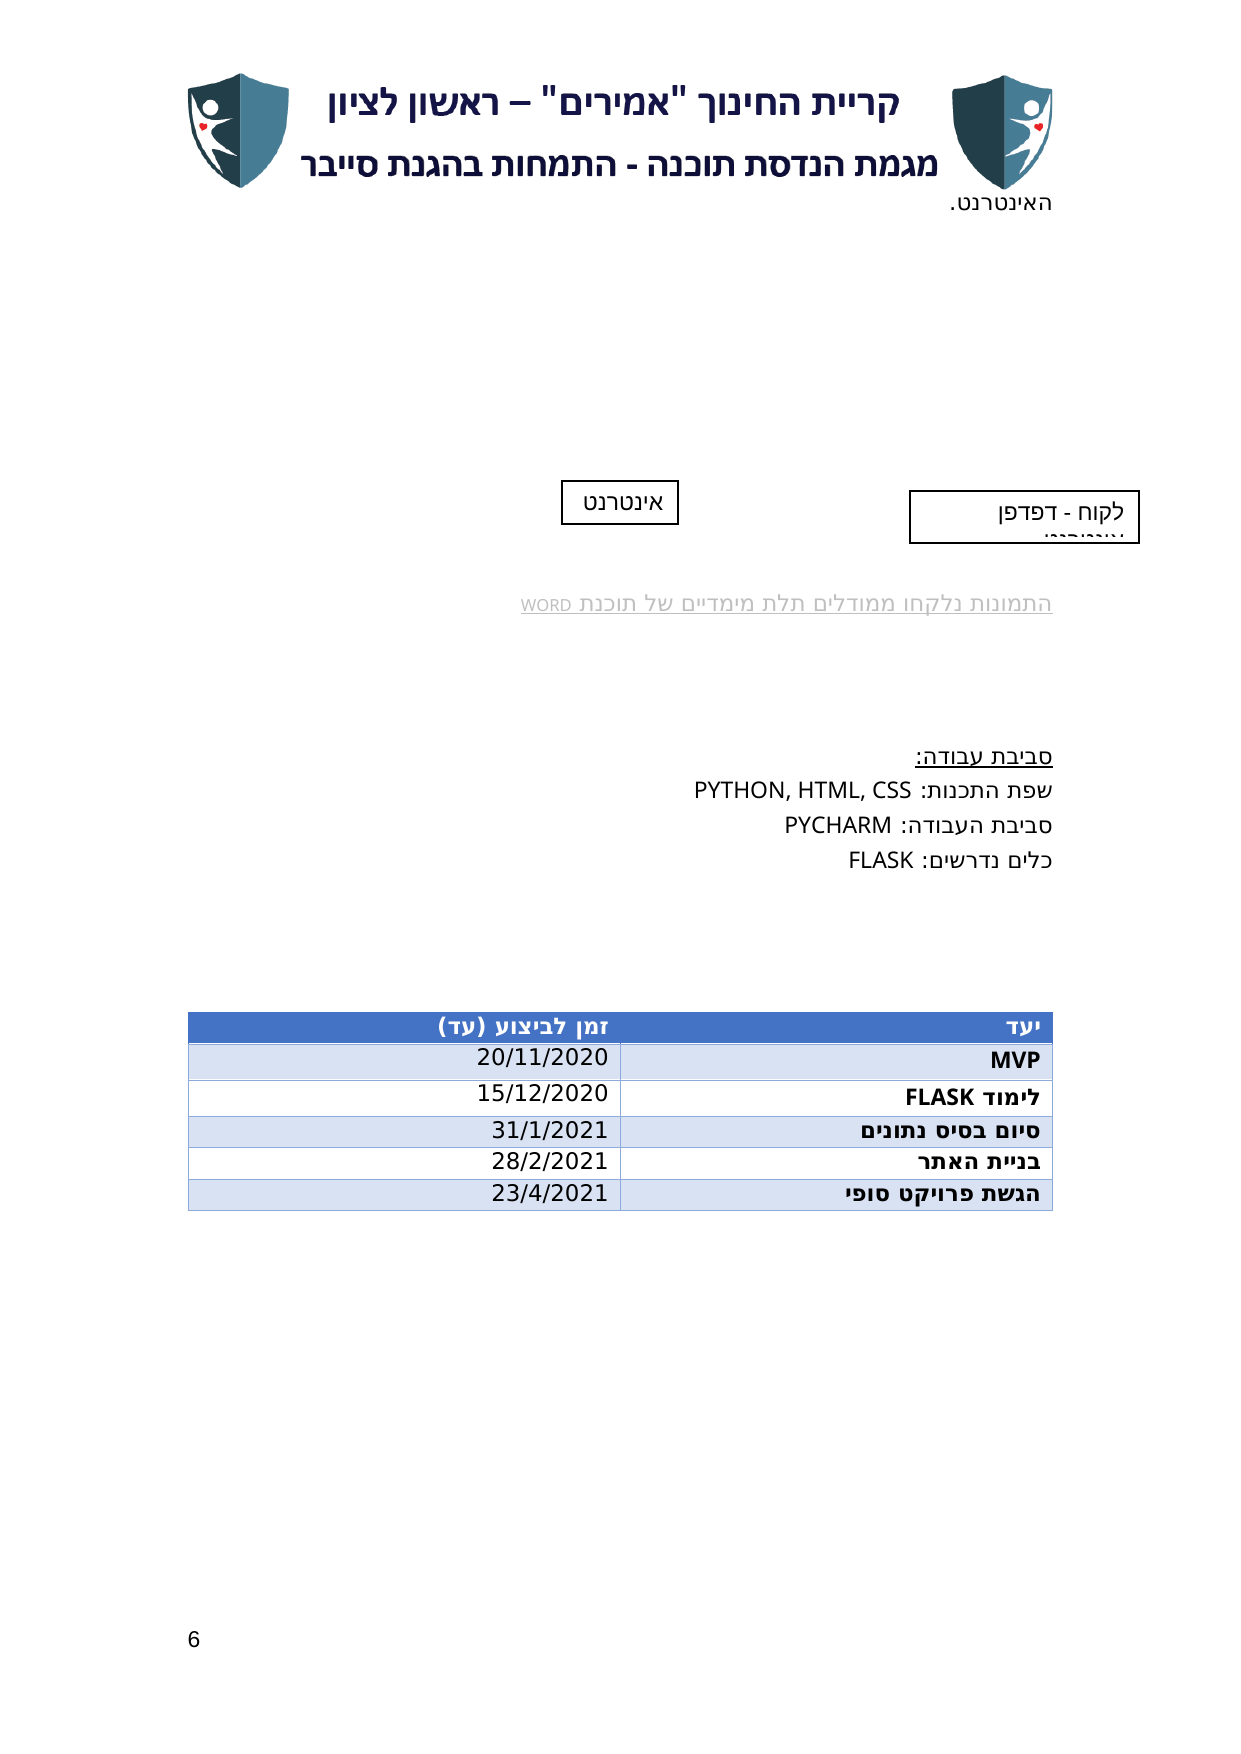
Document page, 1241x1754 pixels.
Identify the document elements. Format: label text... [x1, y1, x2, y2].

table_header יעד [621, 1013, 1052, 1043]
table_cell 15/12/2020 [189, 1081, 620, 1116]
table_cell סיום בסיס נתונים [621, 1117, 1052, 1147]
table_cell בניית האתר [621, 1148, 1052, 1179]
table_cell הגשת פרויקט סופי [621, 1180, 1052, 1210]
table_cell 31/1/2021 [189, 1117, 620, 1147]
table_cell MVP [621, 1045, 1052, 1079]
table_cell לימוד FLASK [621, 1081, 1052, 1116]
table_header זמן לביצוע (עד) [189, 1013, 620, 1043]
table_cell 28/2/2021 [189, 1148, 620, 1179]
table_cell 20/11/2020 [189, 1045, 620, 1079]
table_cell 23/4/2021 [189, 1180, 620, 1210]
text התמונות נלקחו ממודלים תלת מימדיים של תוכנת WORD [187, 535, 1053, 617]
picture [187, 73, 1053, 190]
text סביבת עבודה: שפת התכנות: PYTHON, HTML, CSS סביבת העבודה: PYCHARM כלים נדרשים: FLASK [187, 743, 1053, 938]
